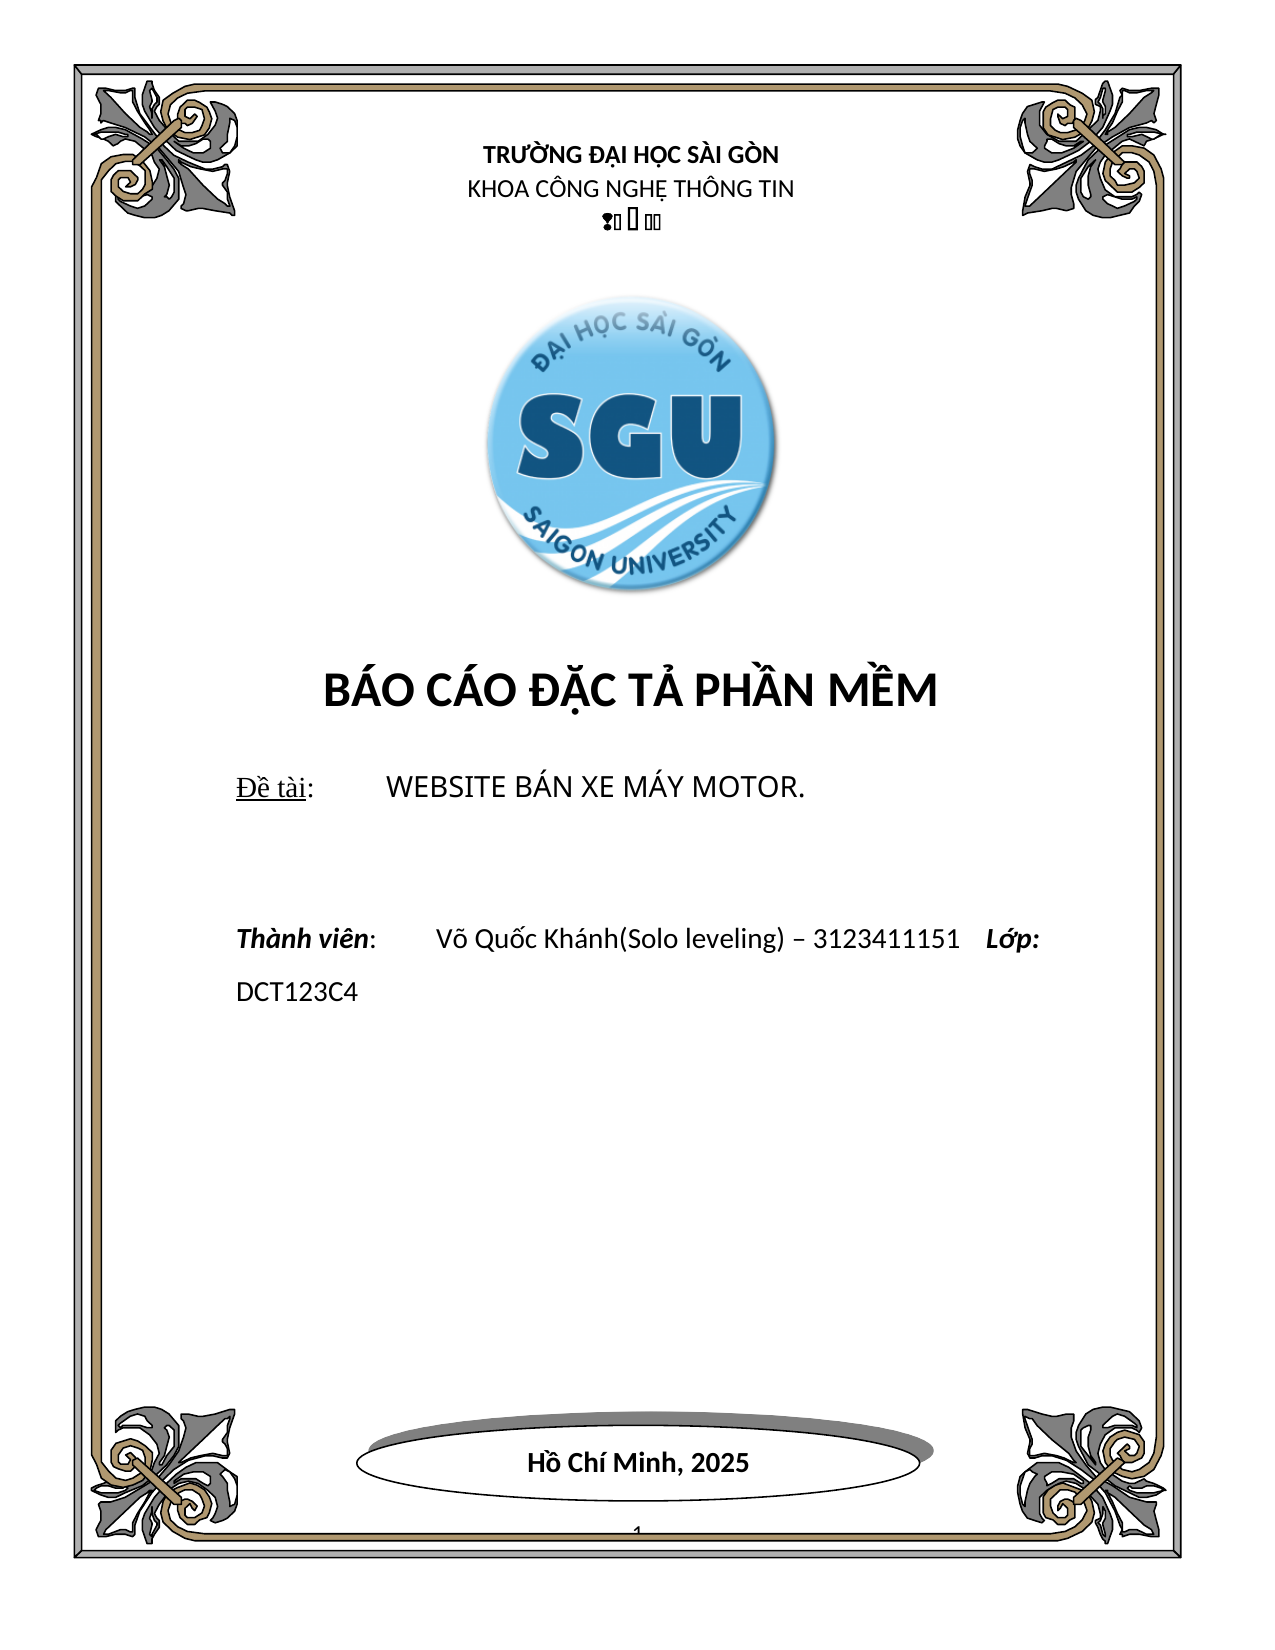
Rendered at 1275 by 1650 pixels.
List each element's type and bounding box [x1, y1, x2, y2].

picture [473, 286, 789, 601]
